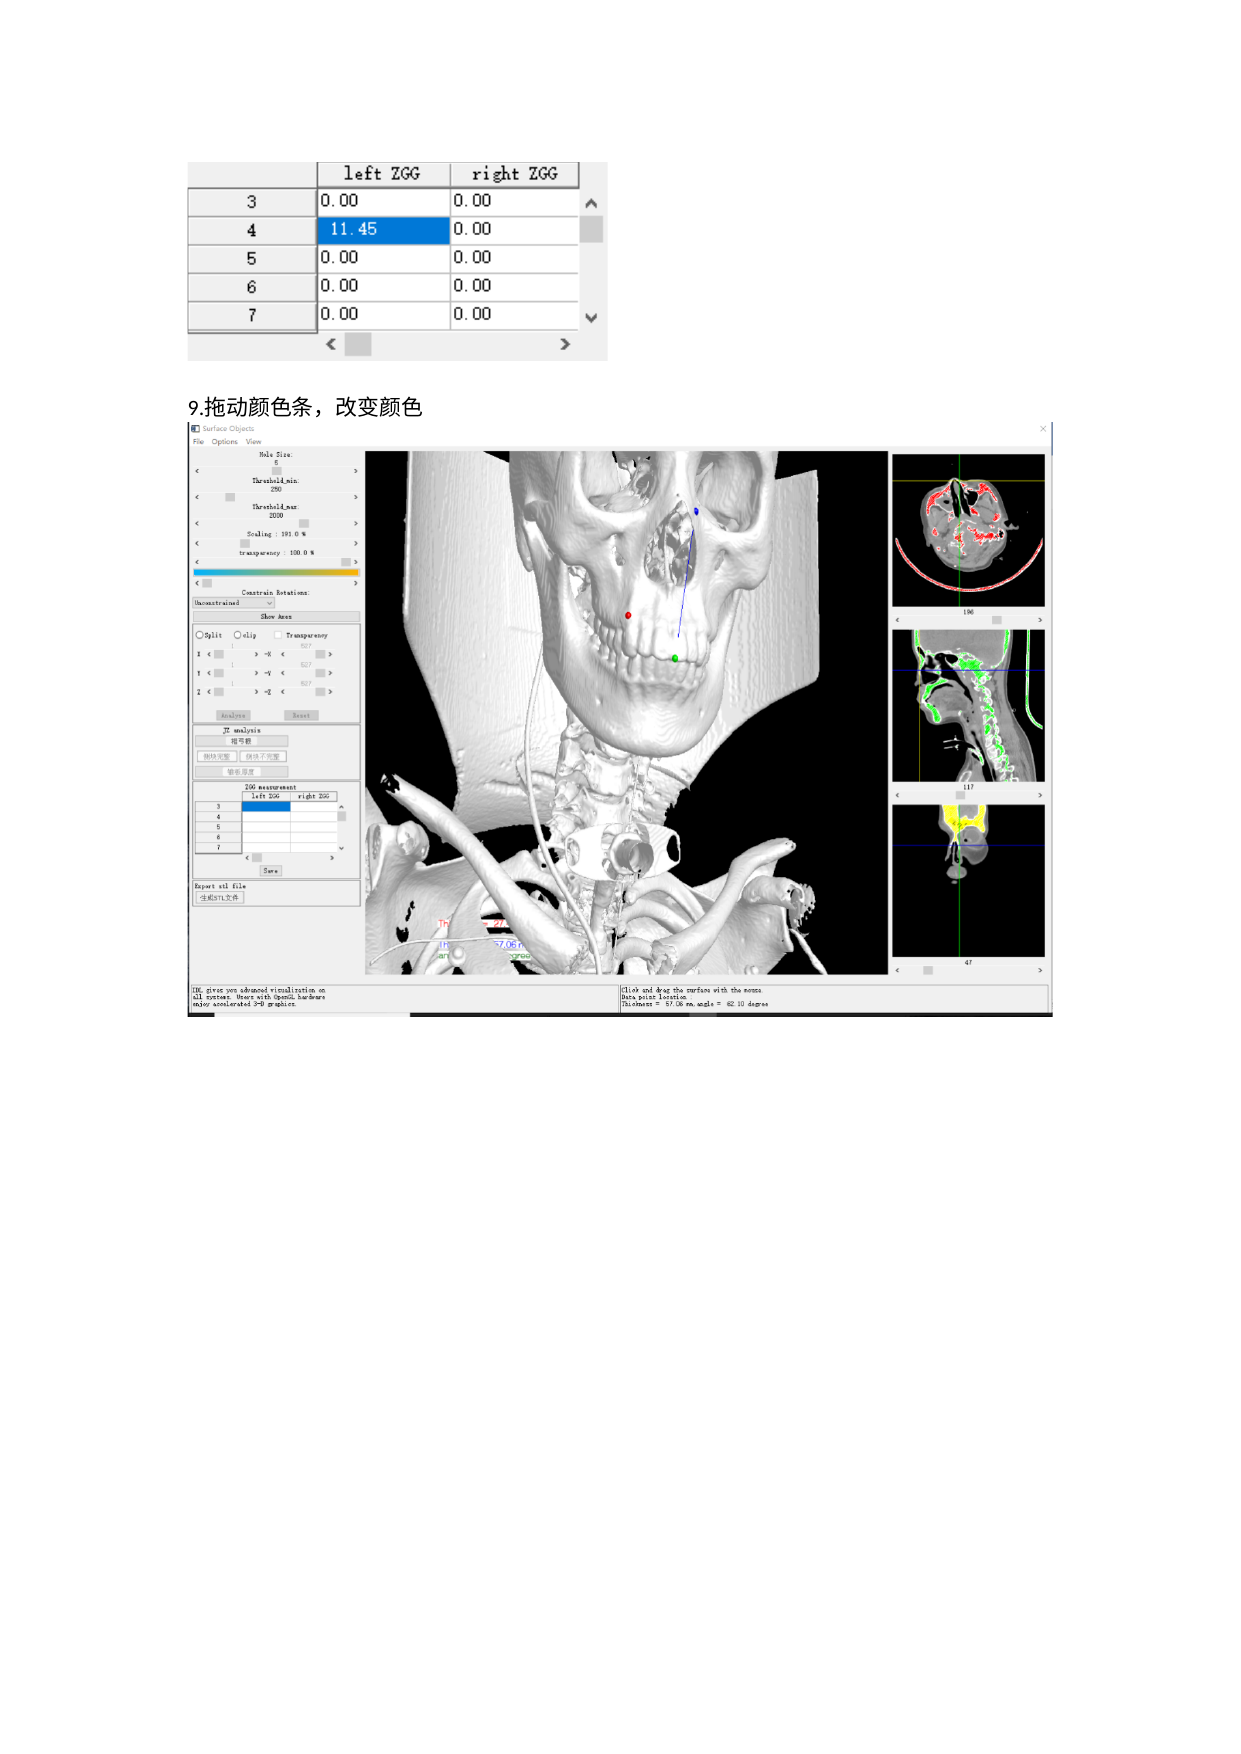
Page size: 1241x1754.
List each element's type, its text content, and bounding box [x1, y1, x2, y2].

picture [187, 162, 608, 361]
text 9.拖动颜色条，改变颜色 [187, 389, 1053, 422]
picture [187, 422, 1053, 1017]
